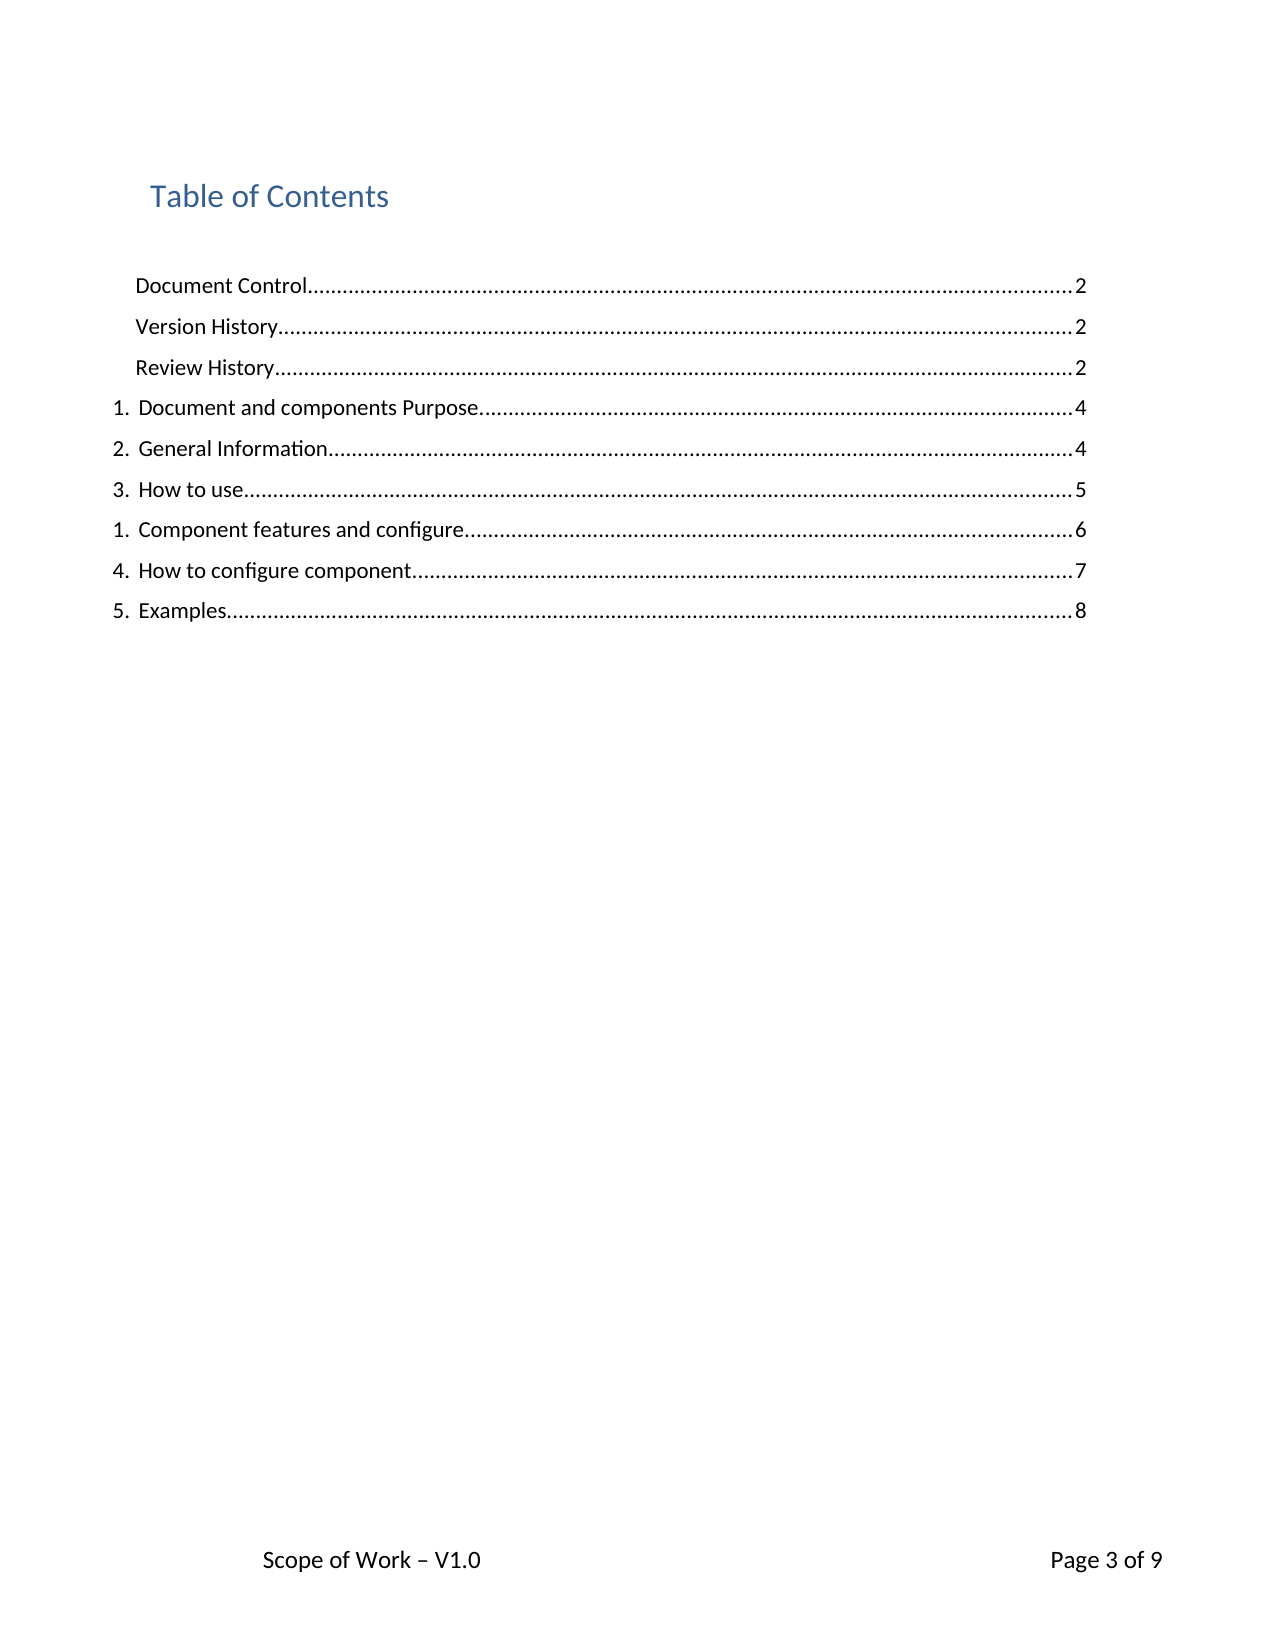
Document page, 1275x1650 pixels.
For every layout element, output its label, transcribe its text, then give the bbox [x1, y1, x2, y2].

list How to use. 5 [112, 475, 1162, 503]
text Review History 2 [135, 353, 1162, 381]
list General Information. 4 [112, 434, 1162, 462]
list Document and components Purpose. 4 [112, 393, 1162, 421]
list Examples 8 [112, 597, 1162, 624]
list How to configure component. 7 [112, 556, 1162, 584]
text Version History 2 [135, 312, 1162, 340]
subtitle Table of Contents [150, 175, 1162, 216]
text Document Control 2 [135, 272, 1162, 299]
list Component features and configure. 6 [112, 515, 1162, 543]
